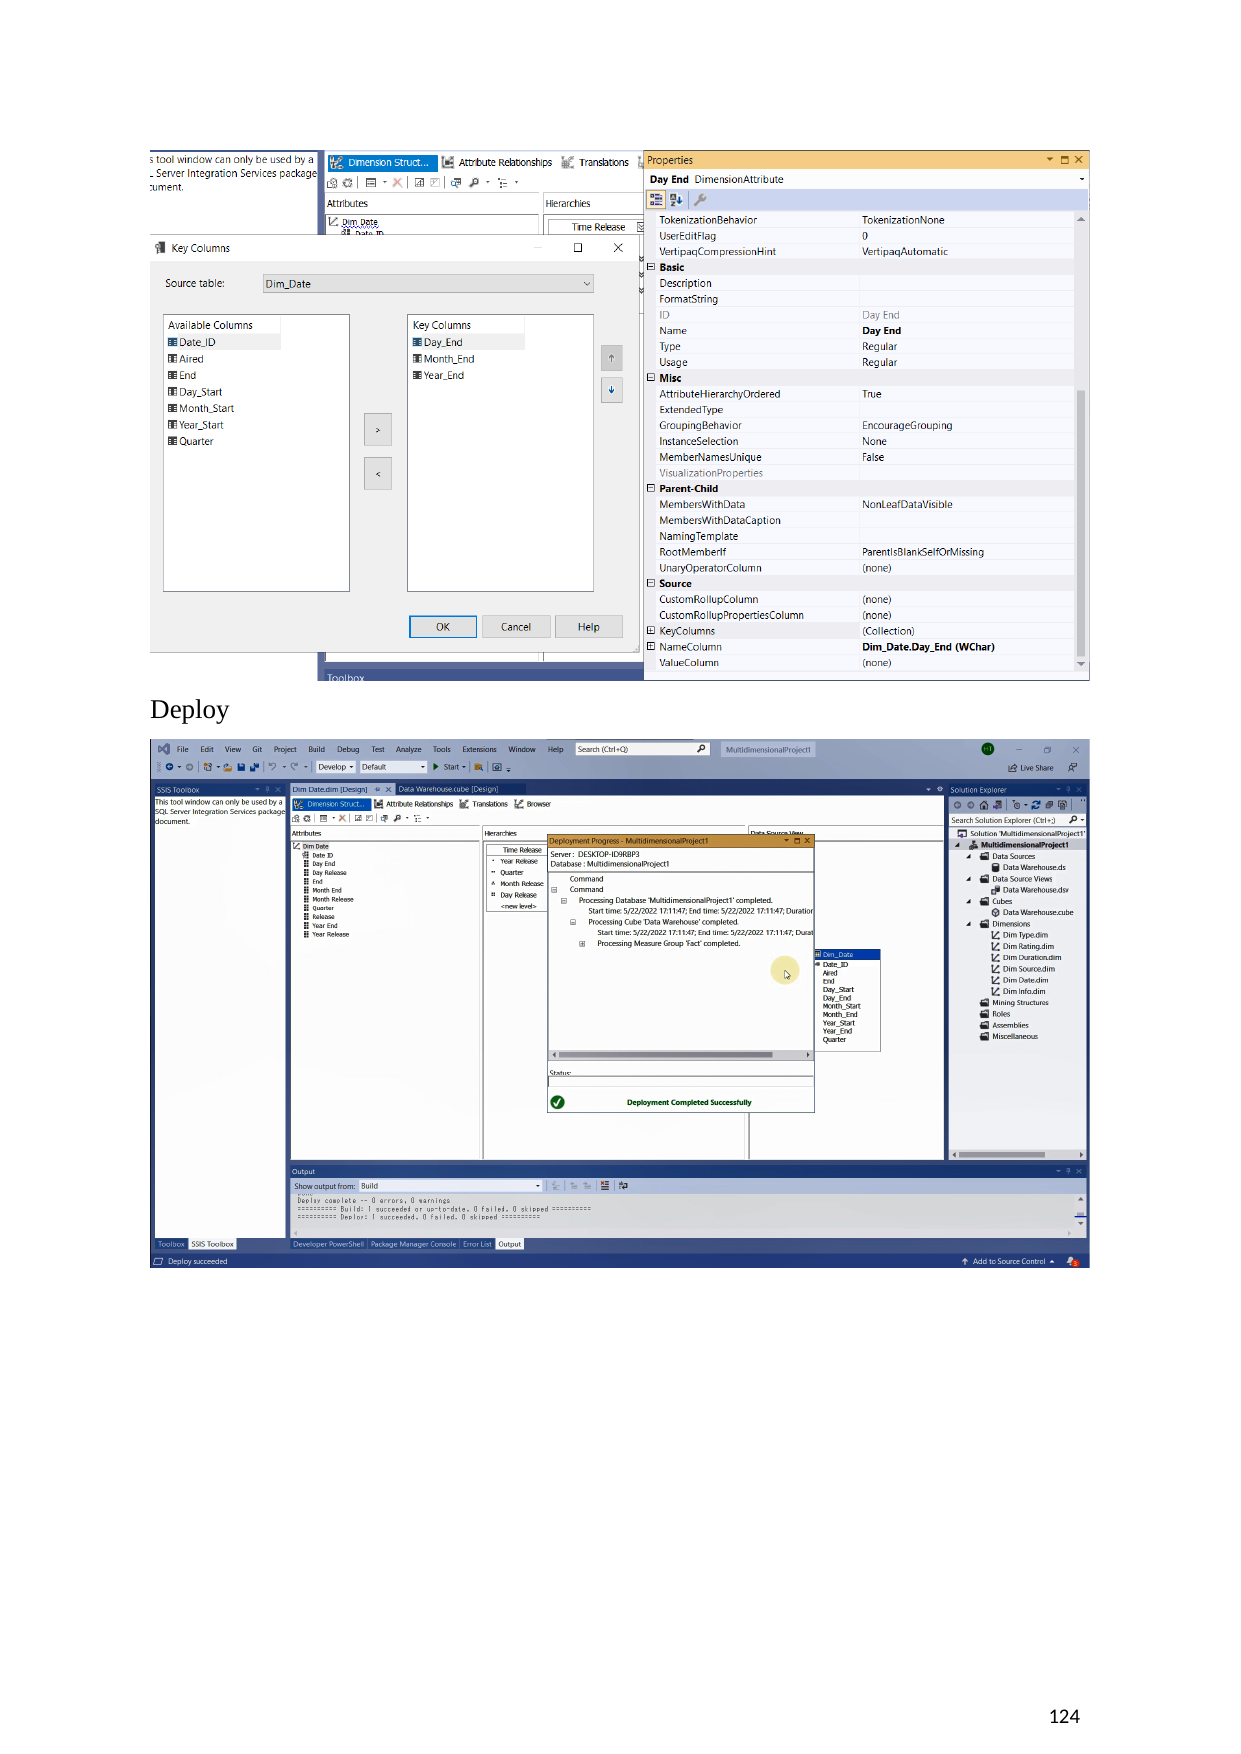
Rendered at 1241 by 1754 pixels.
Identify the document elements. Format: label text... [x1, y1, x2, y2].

picture [150, 150, 1090, 681]
picture [150, 739, 1090, 1268]
text Deploy [150, 693, 1090, 724]
